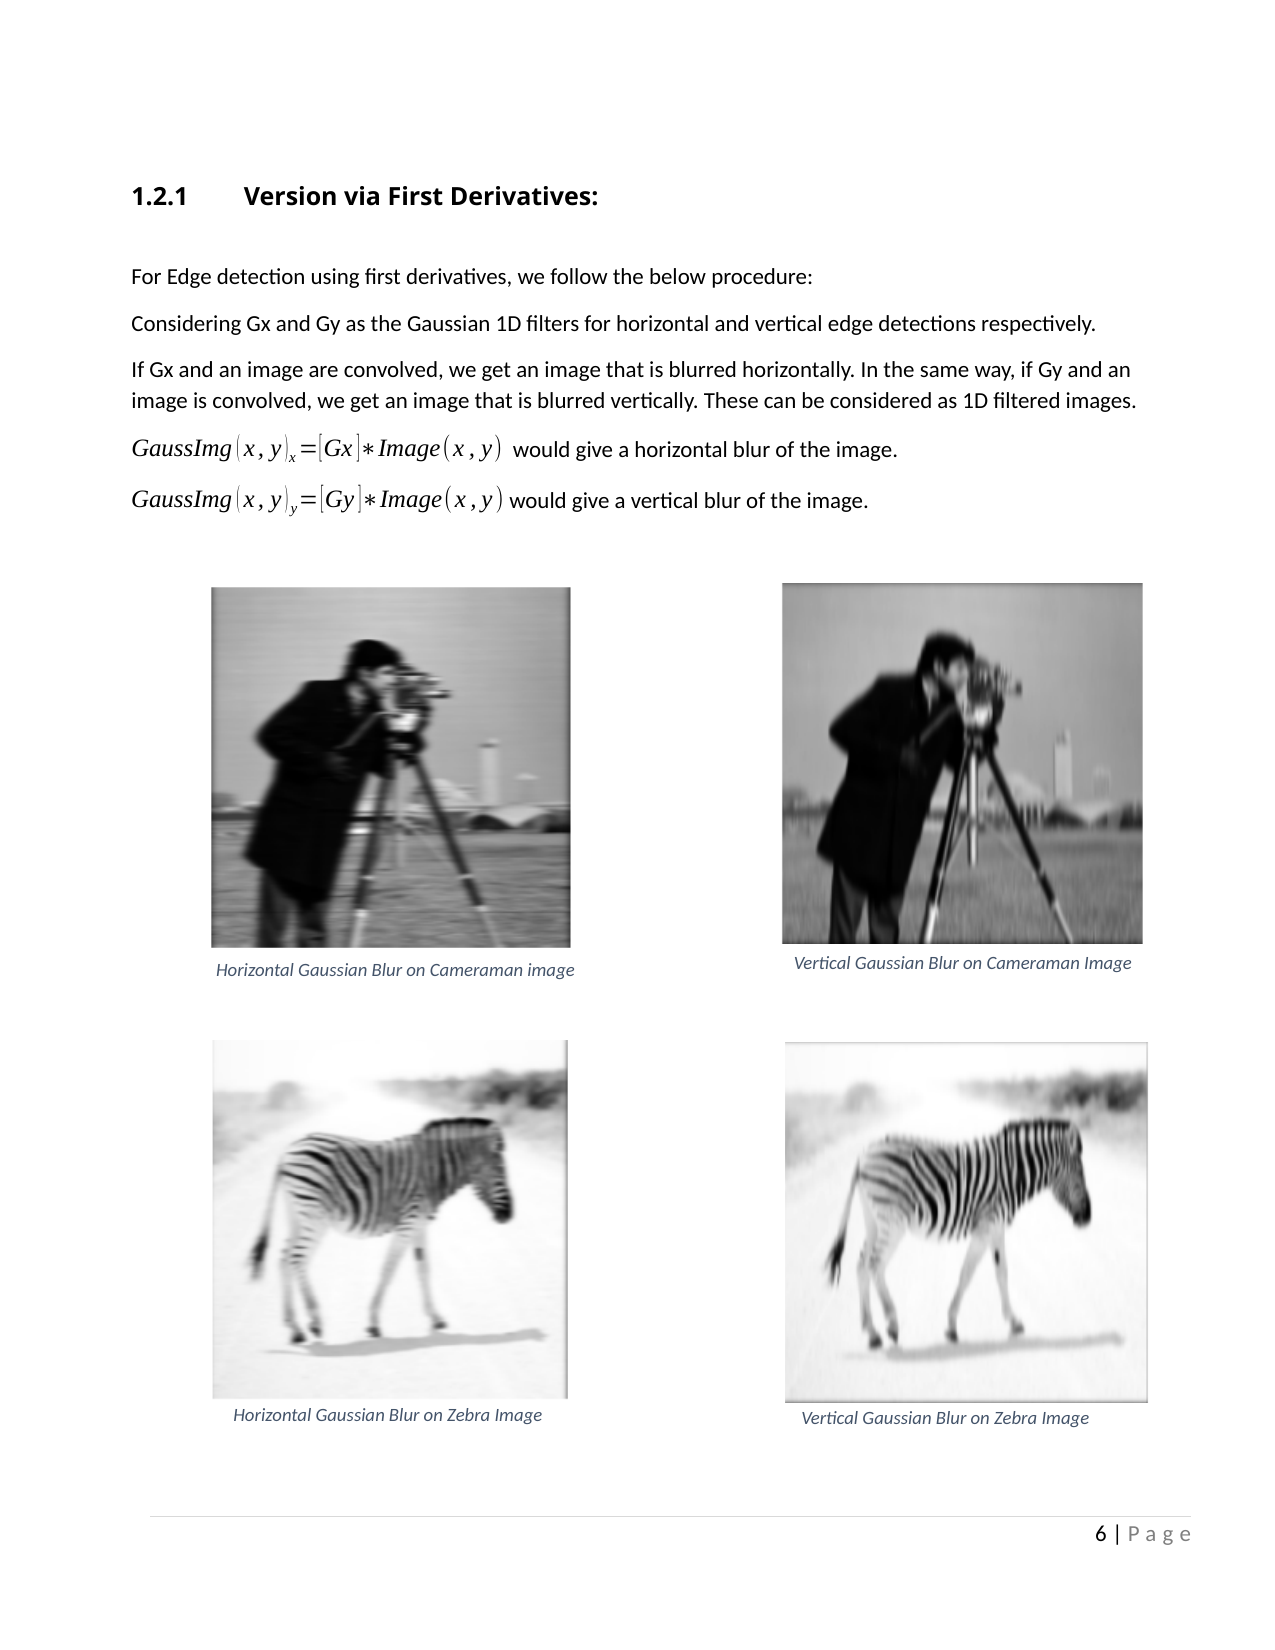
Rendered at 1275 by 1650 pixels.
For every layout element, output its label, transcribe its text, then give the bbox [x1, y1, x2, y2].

picture [211, 587, 572, 948]
text would give a horizontal blur of the image. [131, 433, 1191, 465]
text If Gx and an image are convolved, we get an image that is blurred horizontally. In the same way, if Gy and an image is convolved, we get an image that is blurred vertically. These can be considered as 1D filtered images. [131, 356, 1191, 414]
text For Edge detection using first derivatives, we follow the below procedure: [131, 262, 1191, 290]
text Considering Gx and Gy as the Gaussian 1D filters for horizontal and vertical edge detections respectively. [131, 309, 1191, 337]
picture [212, 1040, 568, 1401]
subtitle Version via First Derivatives: [131, 178, 1191, 212]
picture [785, 1042, 1149, 1403]
picture [781, 583, 1143, 944]
text would give a vertical blur of the image. [131, 484, 1191, 516]
